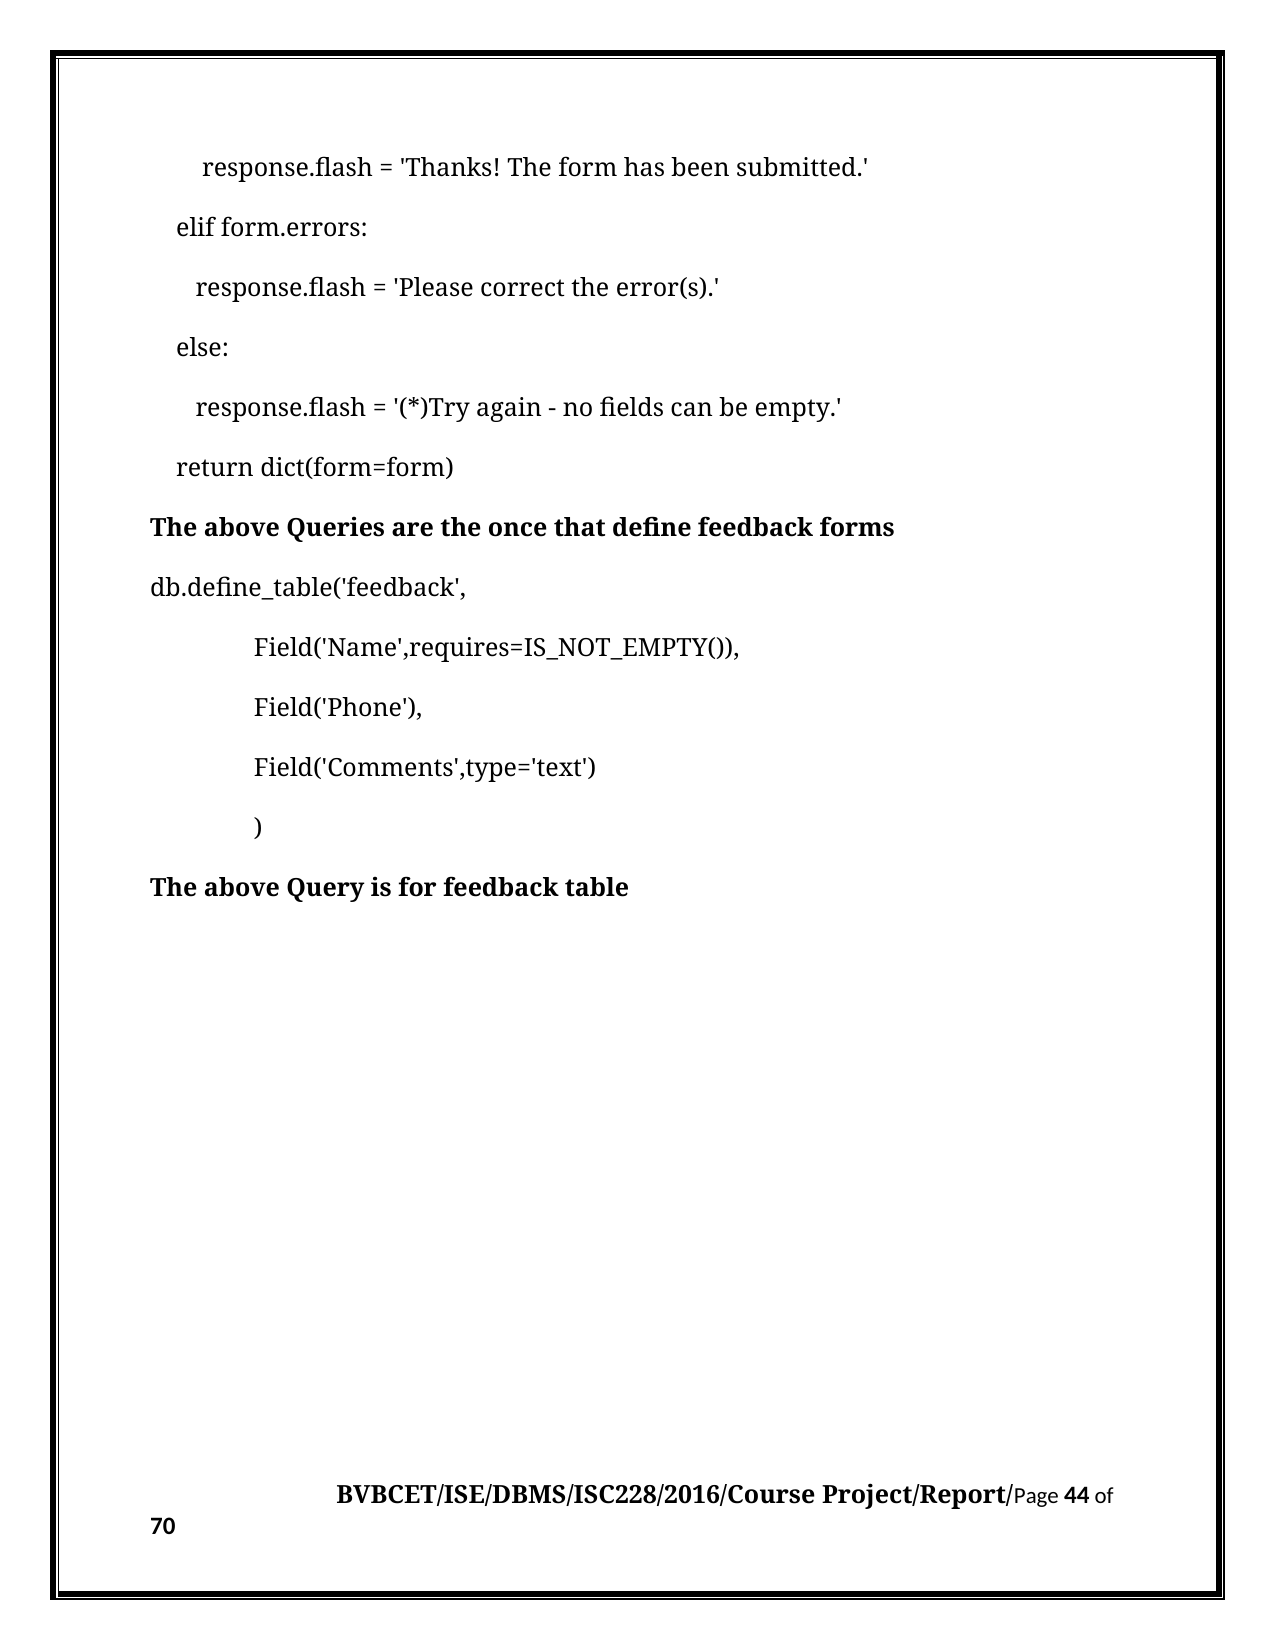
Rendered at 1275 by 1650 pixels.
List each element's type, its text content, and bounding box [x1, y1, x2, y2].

text return dict(form=form) [150, 450, 1125, 484]
text response.flash = 'Please correct the error(s).' [150, 270, 1125, 304]
text response.flash = '(*)Try again - no fields can be empty.' [150, 390, 1125, 424]
text Field('Phone'), [150, 690, 1125, 724]
text response.flash = 'Thanks! The form has been submitted.' [150, 150, 1125, 184]
text Field('Comments',type='text') [150, 750, 1125, 784]
text The above Queries are the once that define feedback forms [150, 510, 1125, 544]
text Field('Name',requires=IS_NOT_EMPTY()), [150, 630, 1125, 664]
text ) [150, 810, 1125, 844]
text The above Query is for feedback table [150, 870, 1125, 904]
text else: [150, 330, 1125, 364]
text elif form.errors: [150, 210, 1125, 244]
text db.define_table('feedback', [150, 570, 1125, 604]
